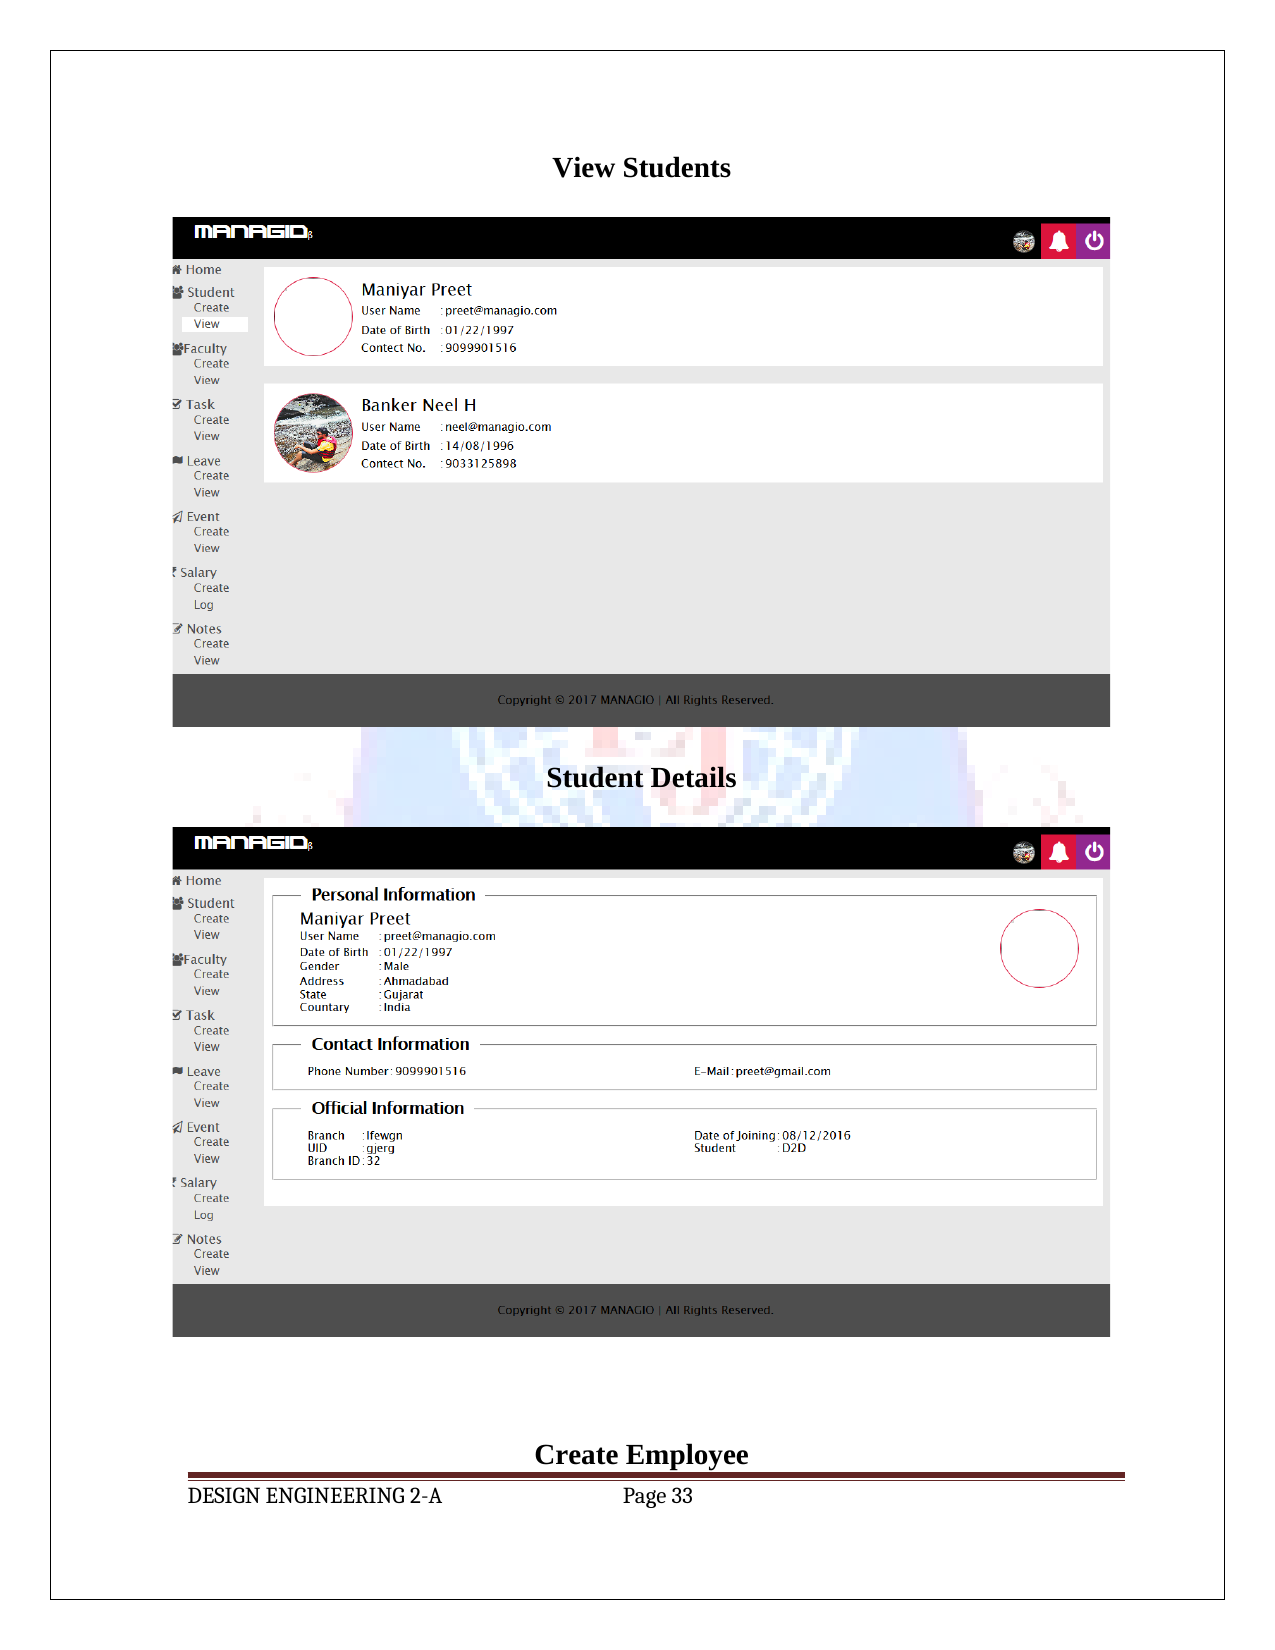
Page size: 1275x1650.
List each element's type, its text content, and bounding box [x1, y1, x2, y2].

text Create Employee [158, 1437, 1125, 1471]
picture [172, 827, 1111, 1337]
text View Students [158, 150, 1125, 183]
text Student Details [158, 760, 1125, 794]
picture [172, 217, 1111, 727]
